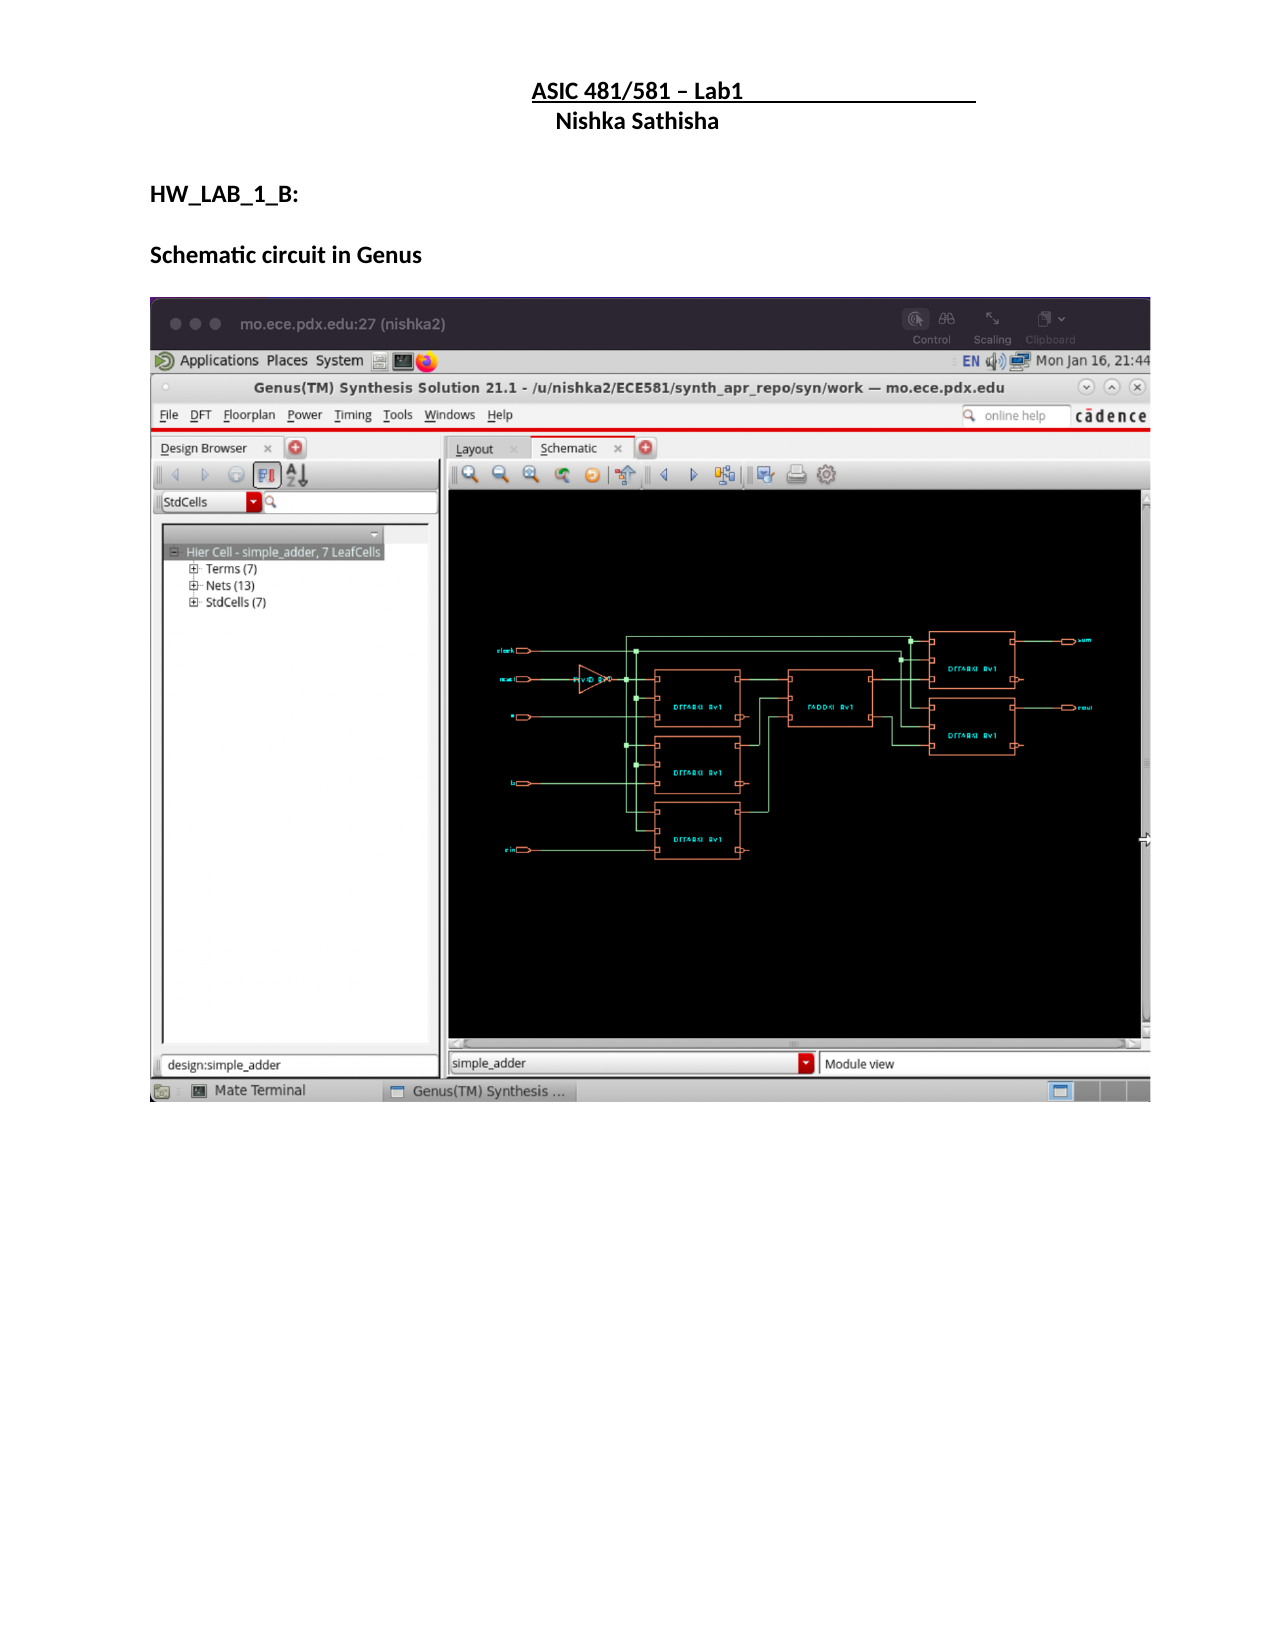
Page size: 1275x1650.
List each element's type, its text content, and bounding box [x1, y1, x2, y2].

text HW_LAB_1_B: [150, 178, 1125, 208]
picture [150, 297, 1151, 1102]
text Schematic circuit in Genus [150, 239, 1125, 269]
